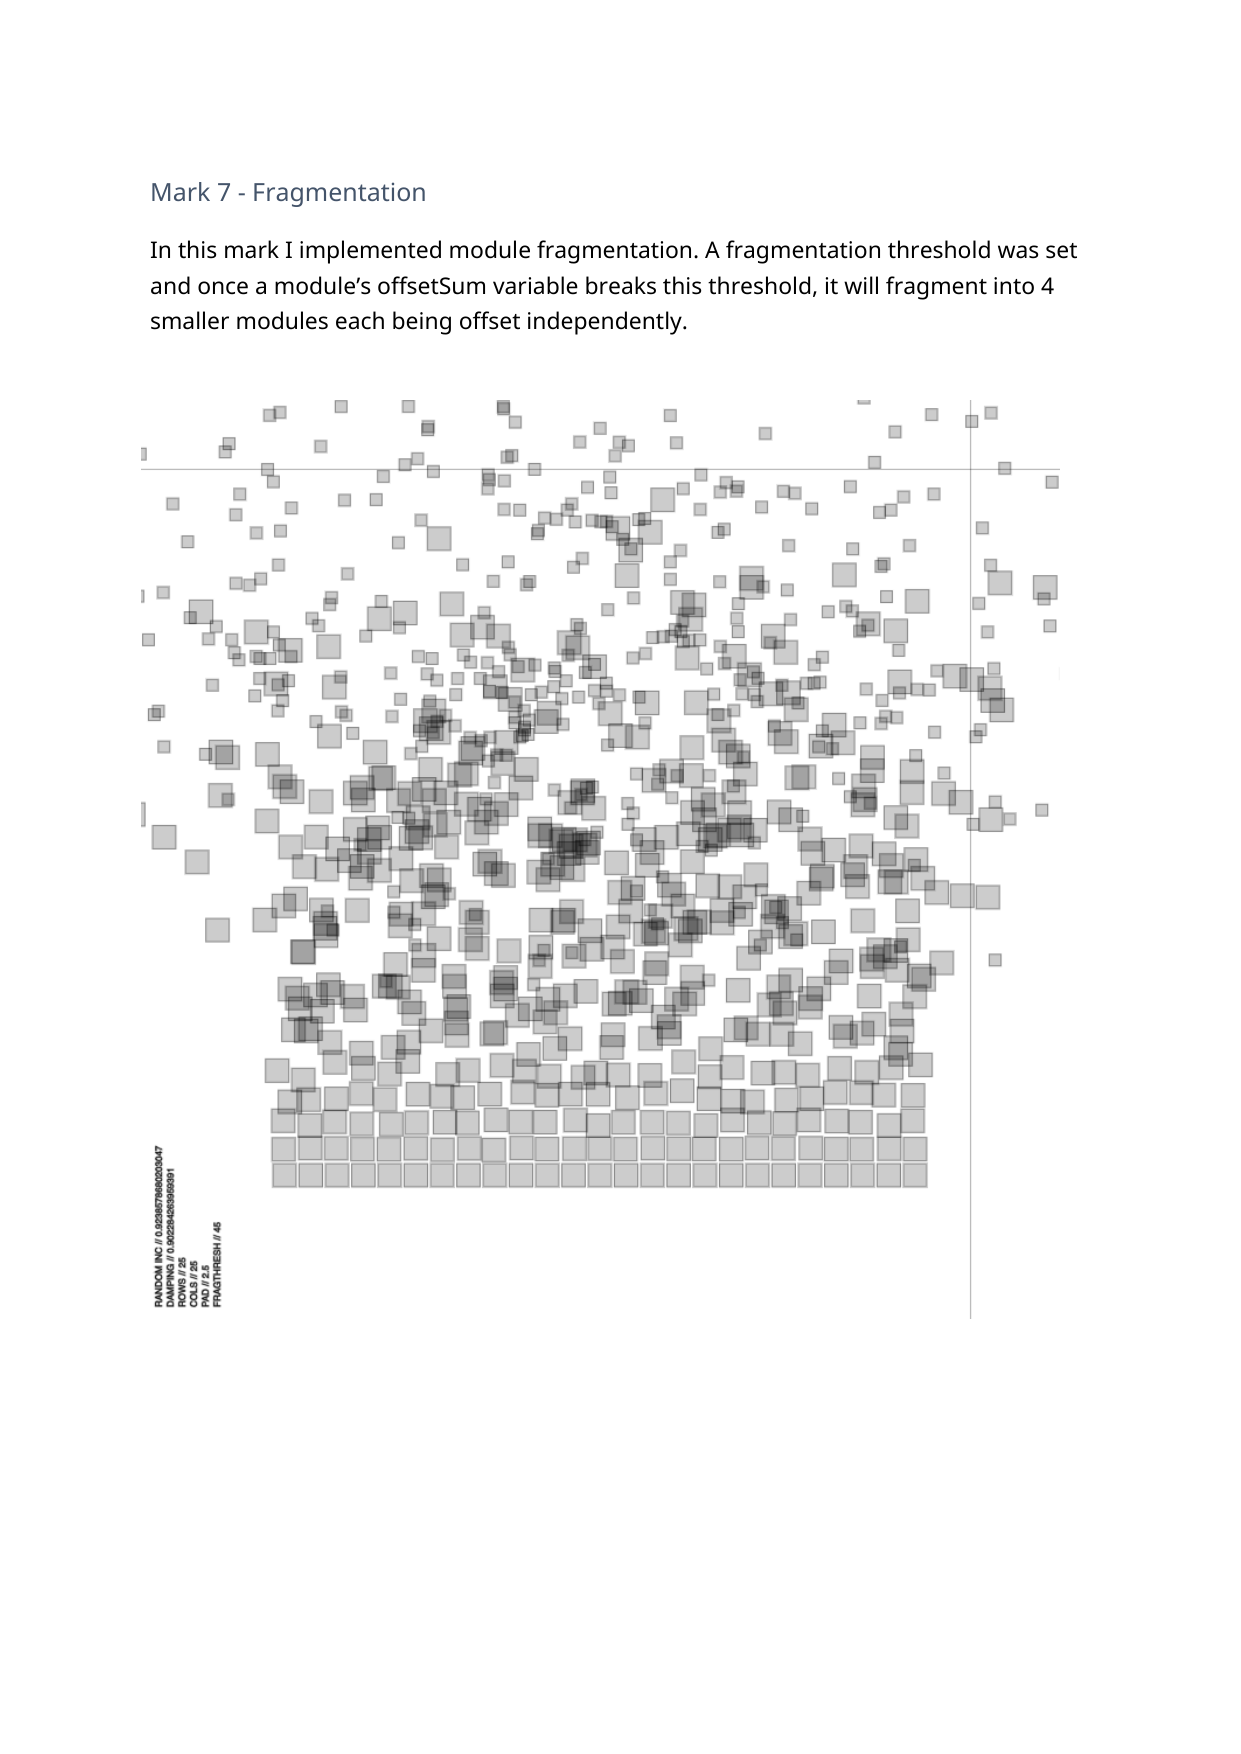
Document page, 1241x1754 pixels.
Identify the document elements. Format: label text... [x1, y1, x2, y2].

text In this mark I implemented module fragmentation. A fragmentation threshold was set and once a module’s offsetSum variable breaks this threshold, it will fragment into 4 smaller modules each being offset independently. [150, 234, 1090, 337]
subtitle Mark 7 - Fragmentation [150, 175, 1090, 209]
picture [141, 400, 1060, 1319]
